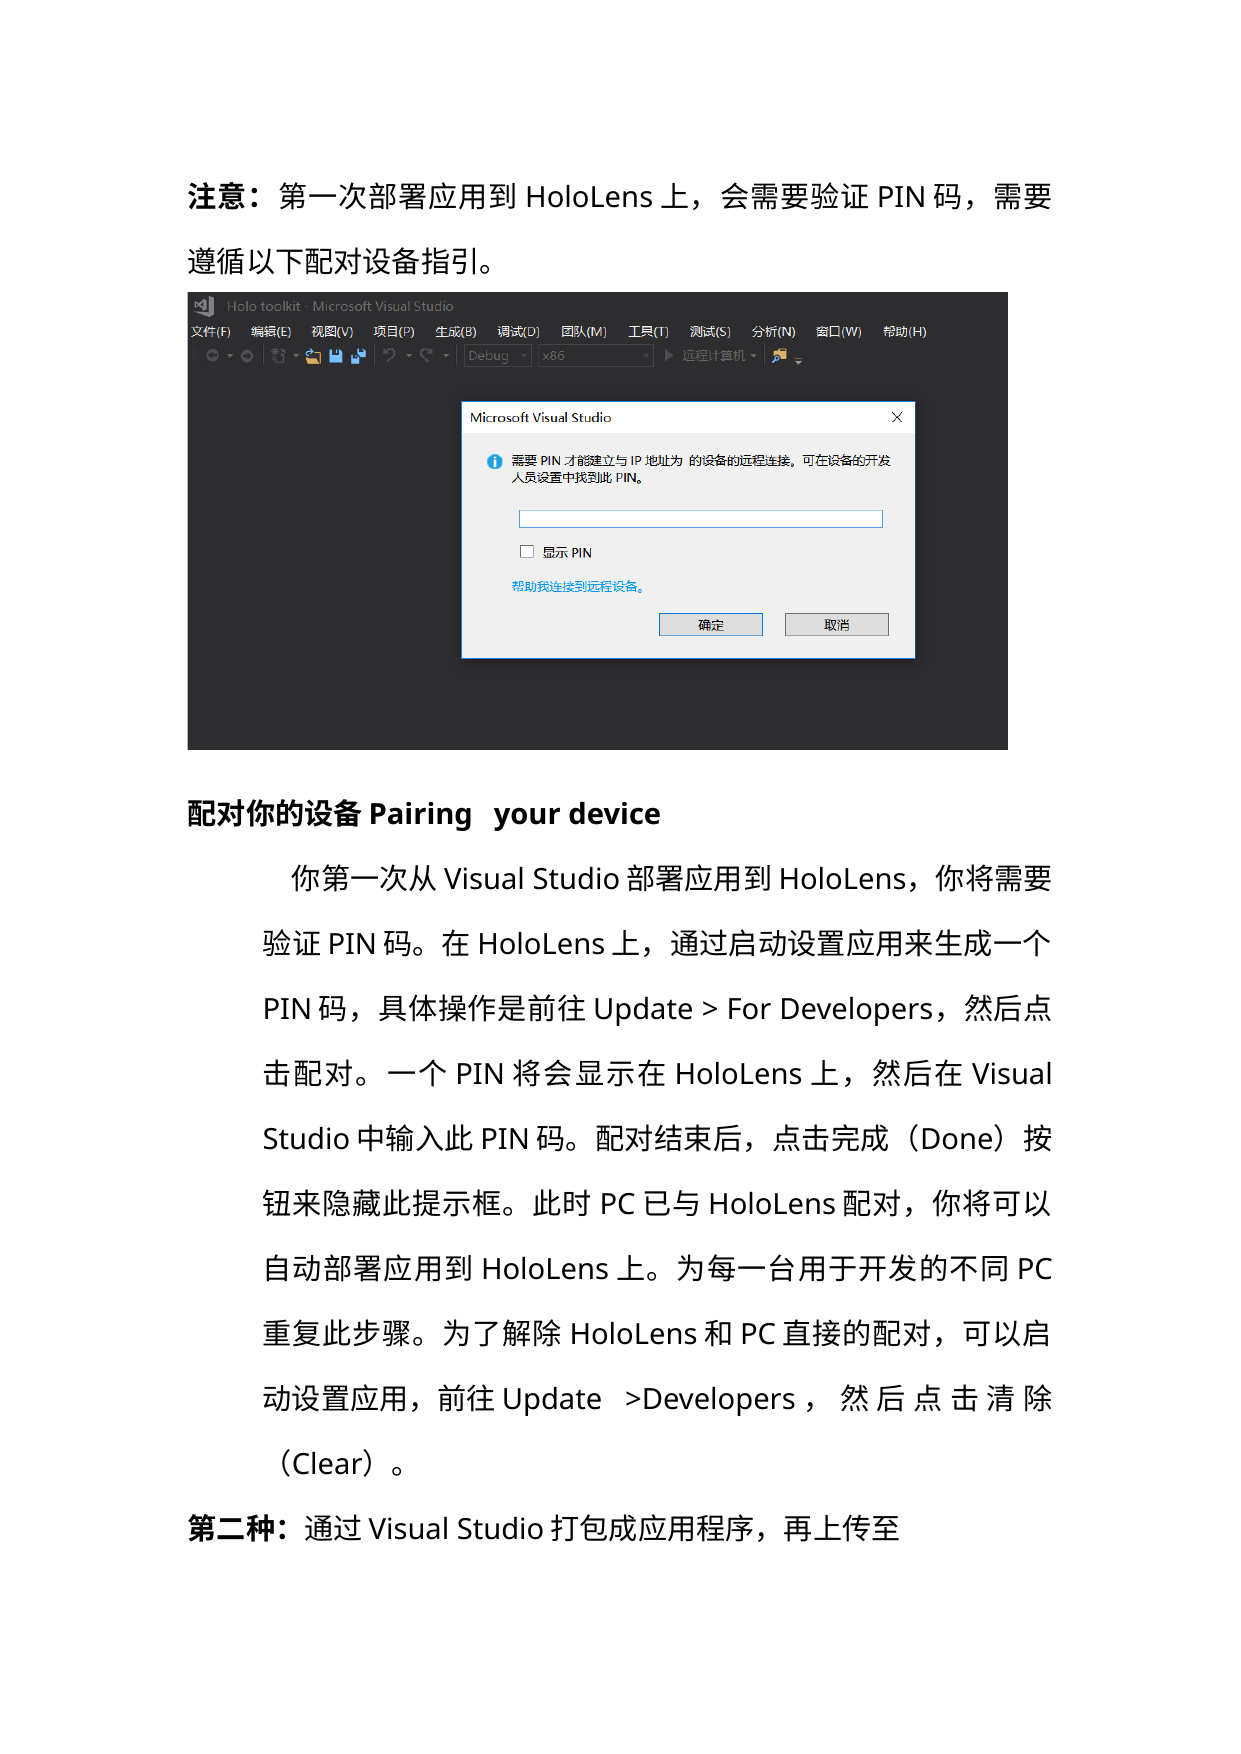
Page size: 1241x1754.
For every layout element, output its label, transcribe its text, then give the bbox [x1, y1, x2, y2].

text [187, 1494, 1053, 1559]
picture [187, 292, 1008, 750]
list 你第一次从Visual Studio部署应用到HoloLens，你将需要验证PIN码。在HoloLens上，通过启动设置应用来生成一个PIN码，具体操作是前往Update > For Developers，然后点击配对。一个PIN将会显示在HoloLens上，然后在Visual Studio中输入此PIN码。配对结束后，点击完成（Done）按钮来隐藏此提示框。此时PC已与HoloLens配对，你将可以自动部署应用到HoloLens上。为每一台用于开发的不同PC重复此步骤。为了解除HoloLens和PC直接的配对，可以启动设置应用，前往Update >Developers，然后点击清除（Clear）。 [262, 844, 1053, 1494]
text 配对你的设备Pairing your device [187, 779, 1053, 844]
text 注意：第一次部署应用到HoloLens上，会需要验证PIN码，需要遵循以下配对设备指引。 [187, 162, 1053, 292]
